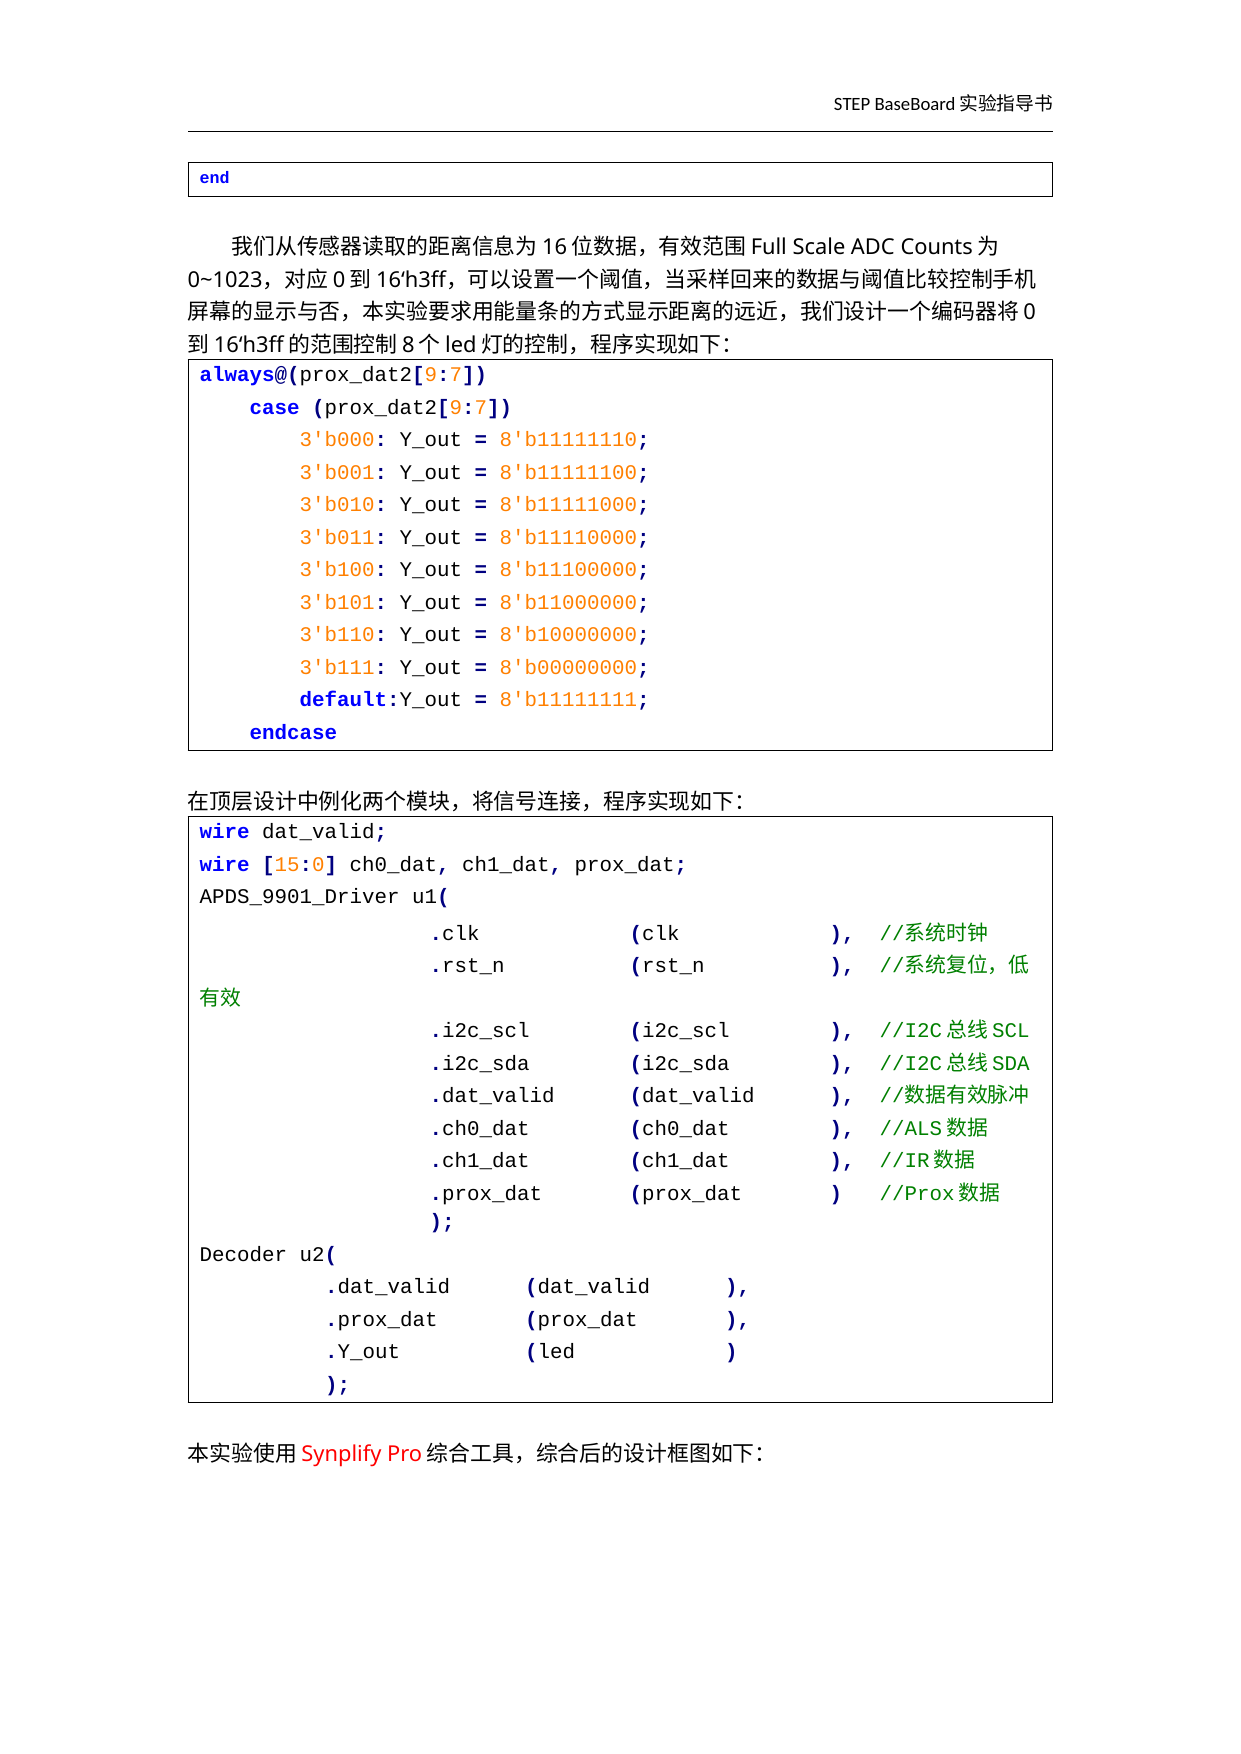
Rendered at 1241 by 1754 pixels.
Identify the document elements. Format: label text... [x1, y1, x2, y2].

text 本实验使用Synplify Pro综合工具，综合后的设计框图如下： [187, 1436, 1053, 1468]
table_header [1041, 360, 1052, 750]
text 在顶层设计中例化两个模块，将信号连接，程序实现如下： [187, 784, 1053, 816]
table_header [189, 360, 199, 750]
text 我们从传感器读取的距离信息为16位数据，有效范围Full Scale ADC Counts为0~1023，对应0到16‘h3ff，可以设置一个阈值，当采样回来的数据与阈值比较控制手机屏幕的显示与否，本实验要求用能量条的方式显示距离的远近，我们设计一个编码器将0到16‘h3ff的范围控制8个led灯的控制，程序实现如下： [187, 229, 1053, 359]
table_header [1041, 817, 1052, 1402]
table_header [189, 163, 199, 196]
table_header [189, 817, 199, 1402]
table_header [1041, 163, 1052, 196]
